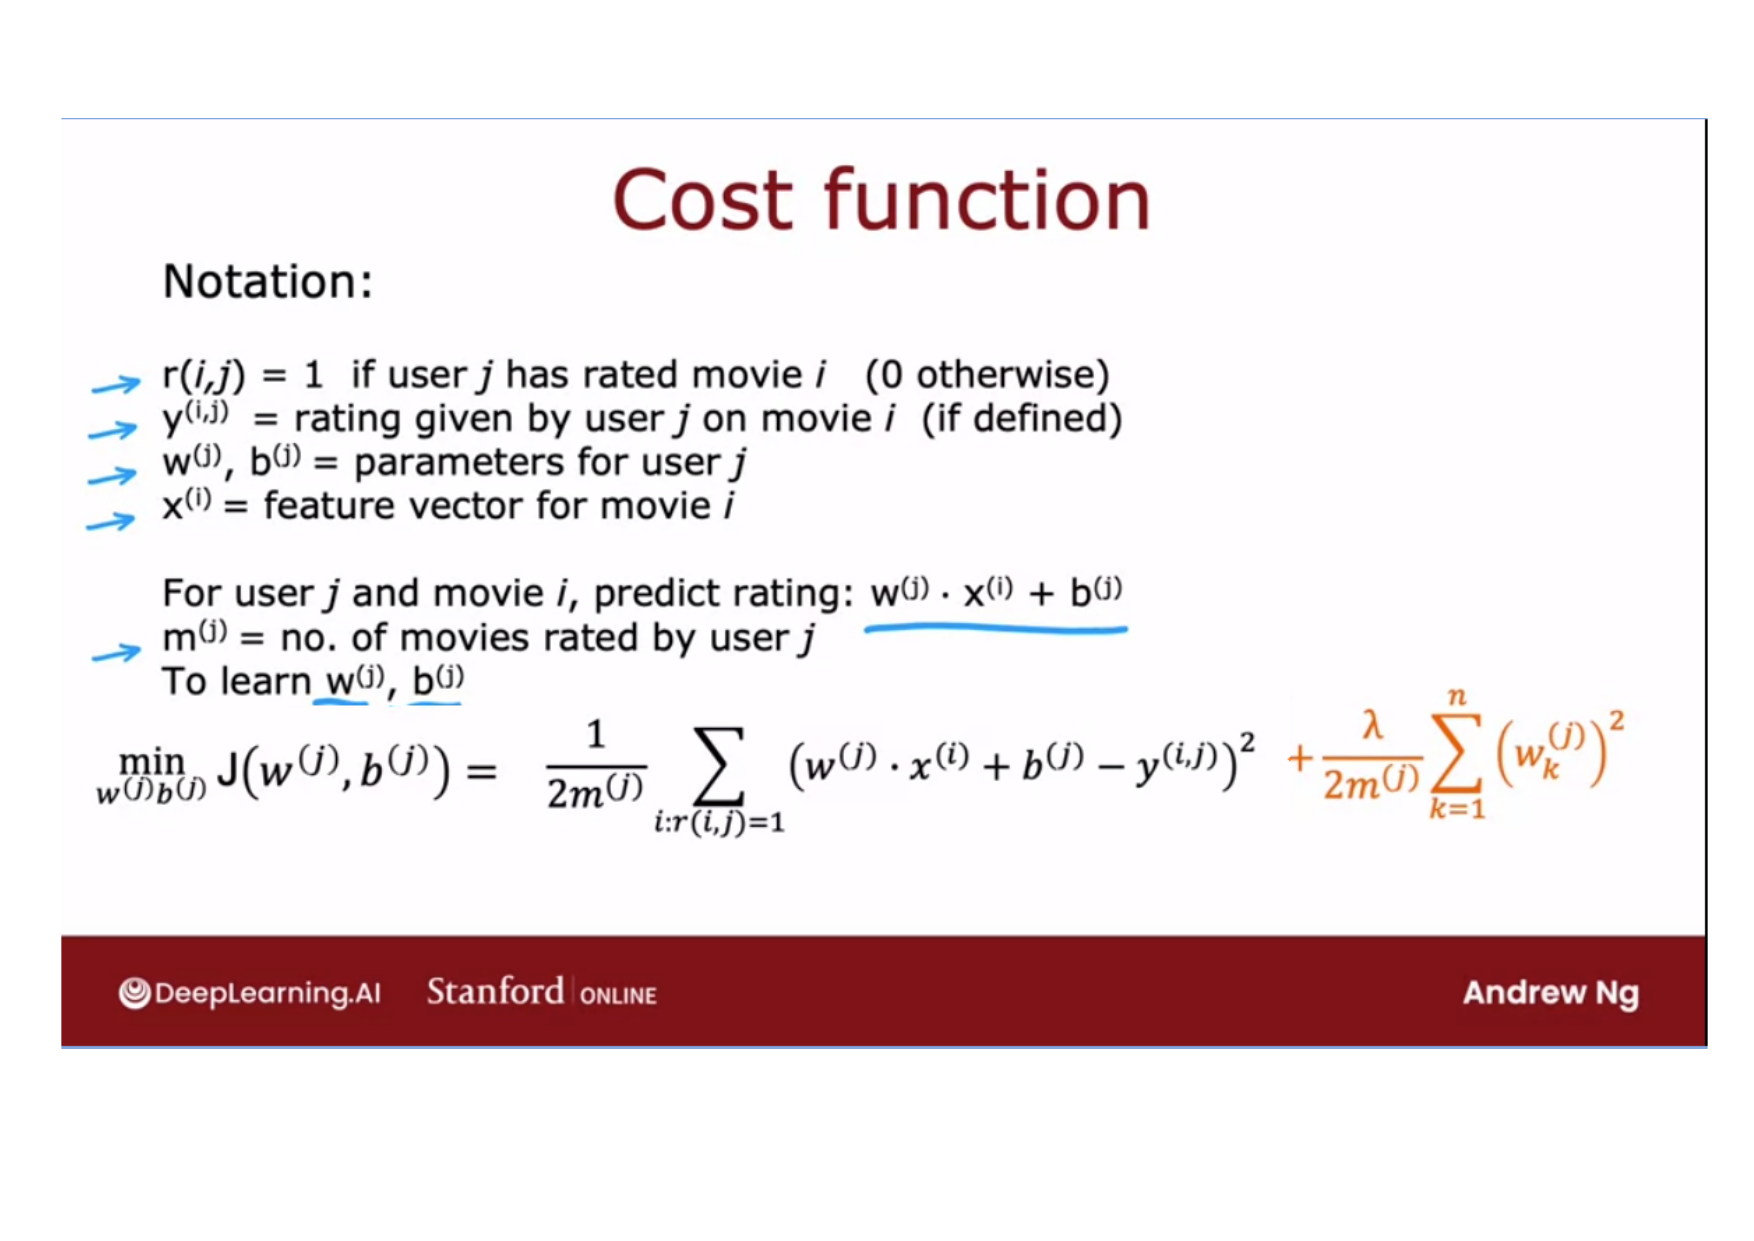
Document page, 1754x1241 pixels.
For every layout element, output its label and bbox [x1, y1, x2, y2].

picture [61, 118, 1708, 1049]
